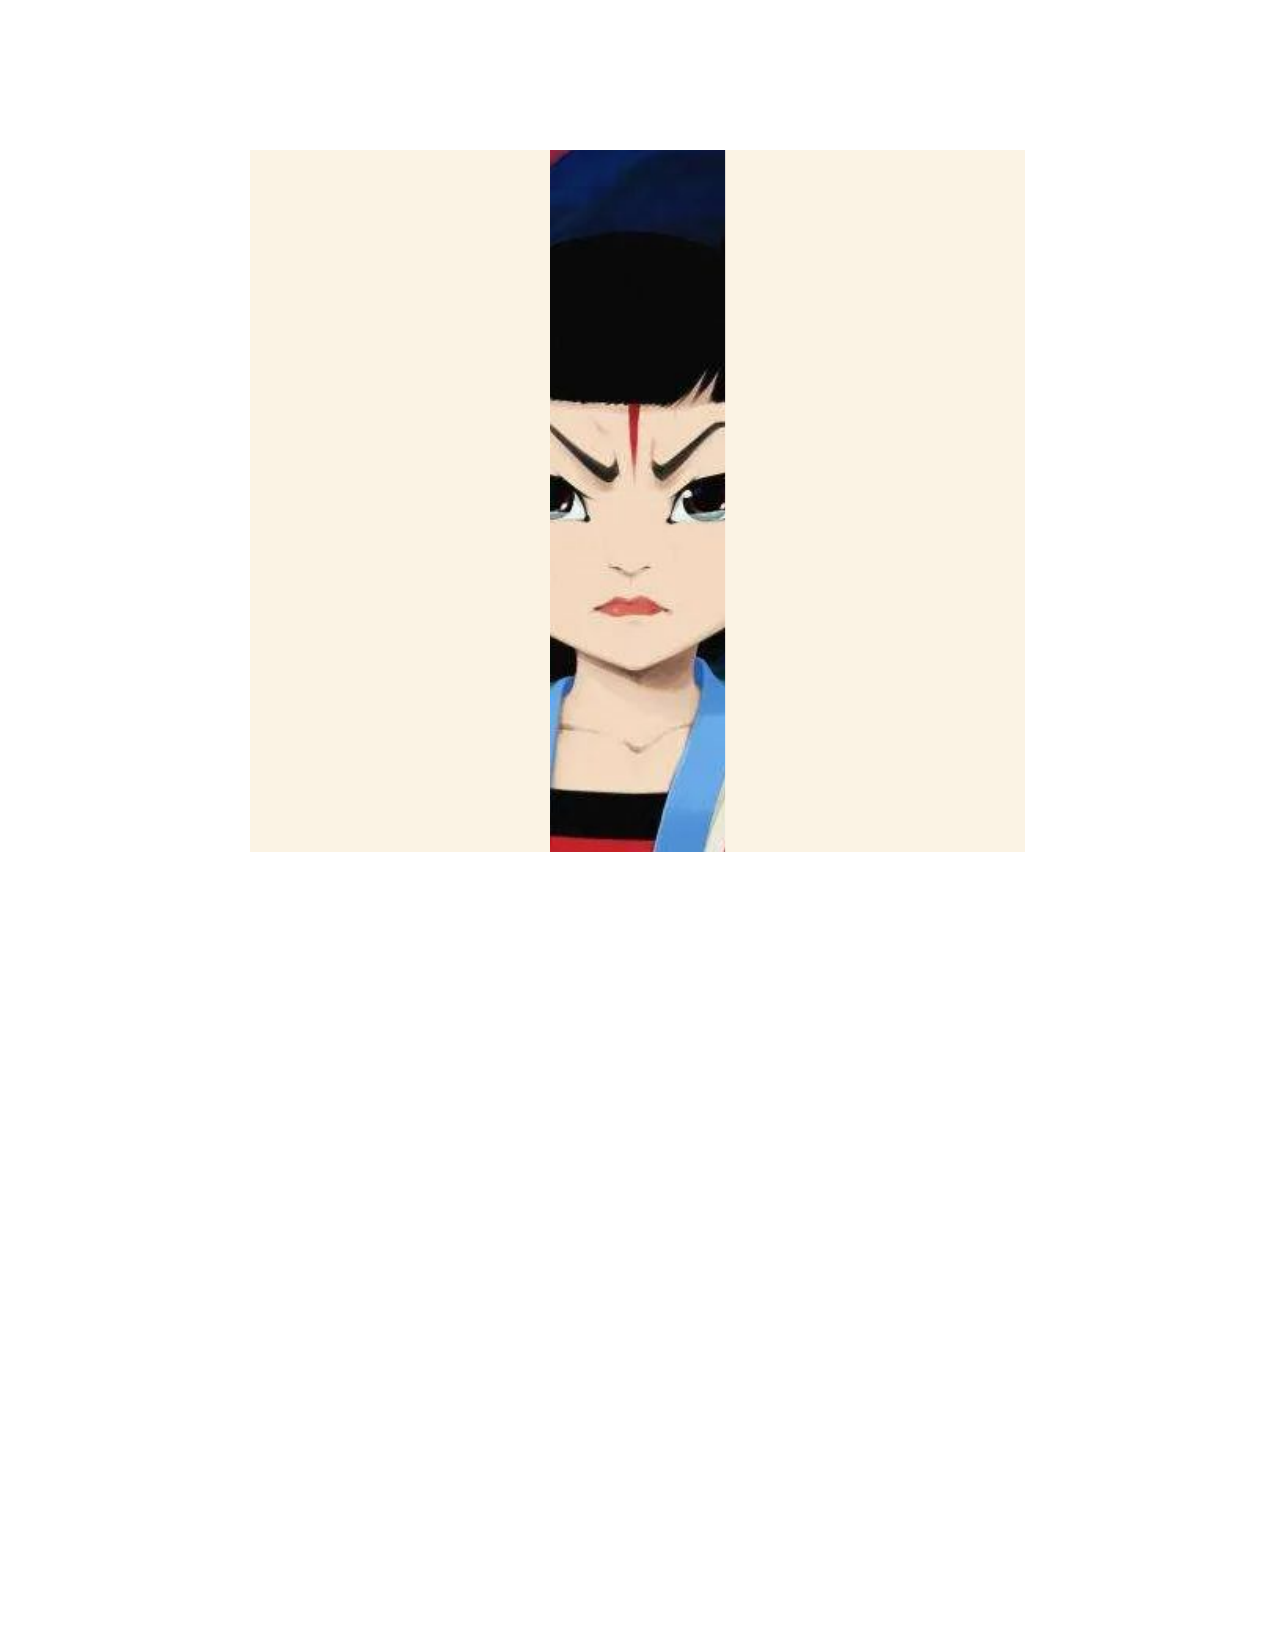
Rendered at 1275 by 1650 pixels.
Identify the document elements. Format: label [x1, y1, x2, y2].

picture [550, 150, 725, 852]
